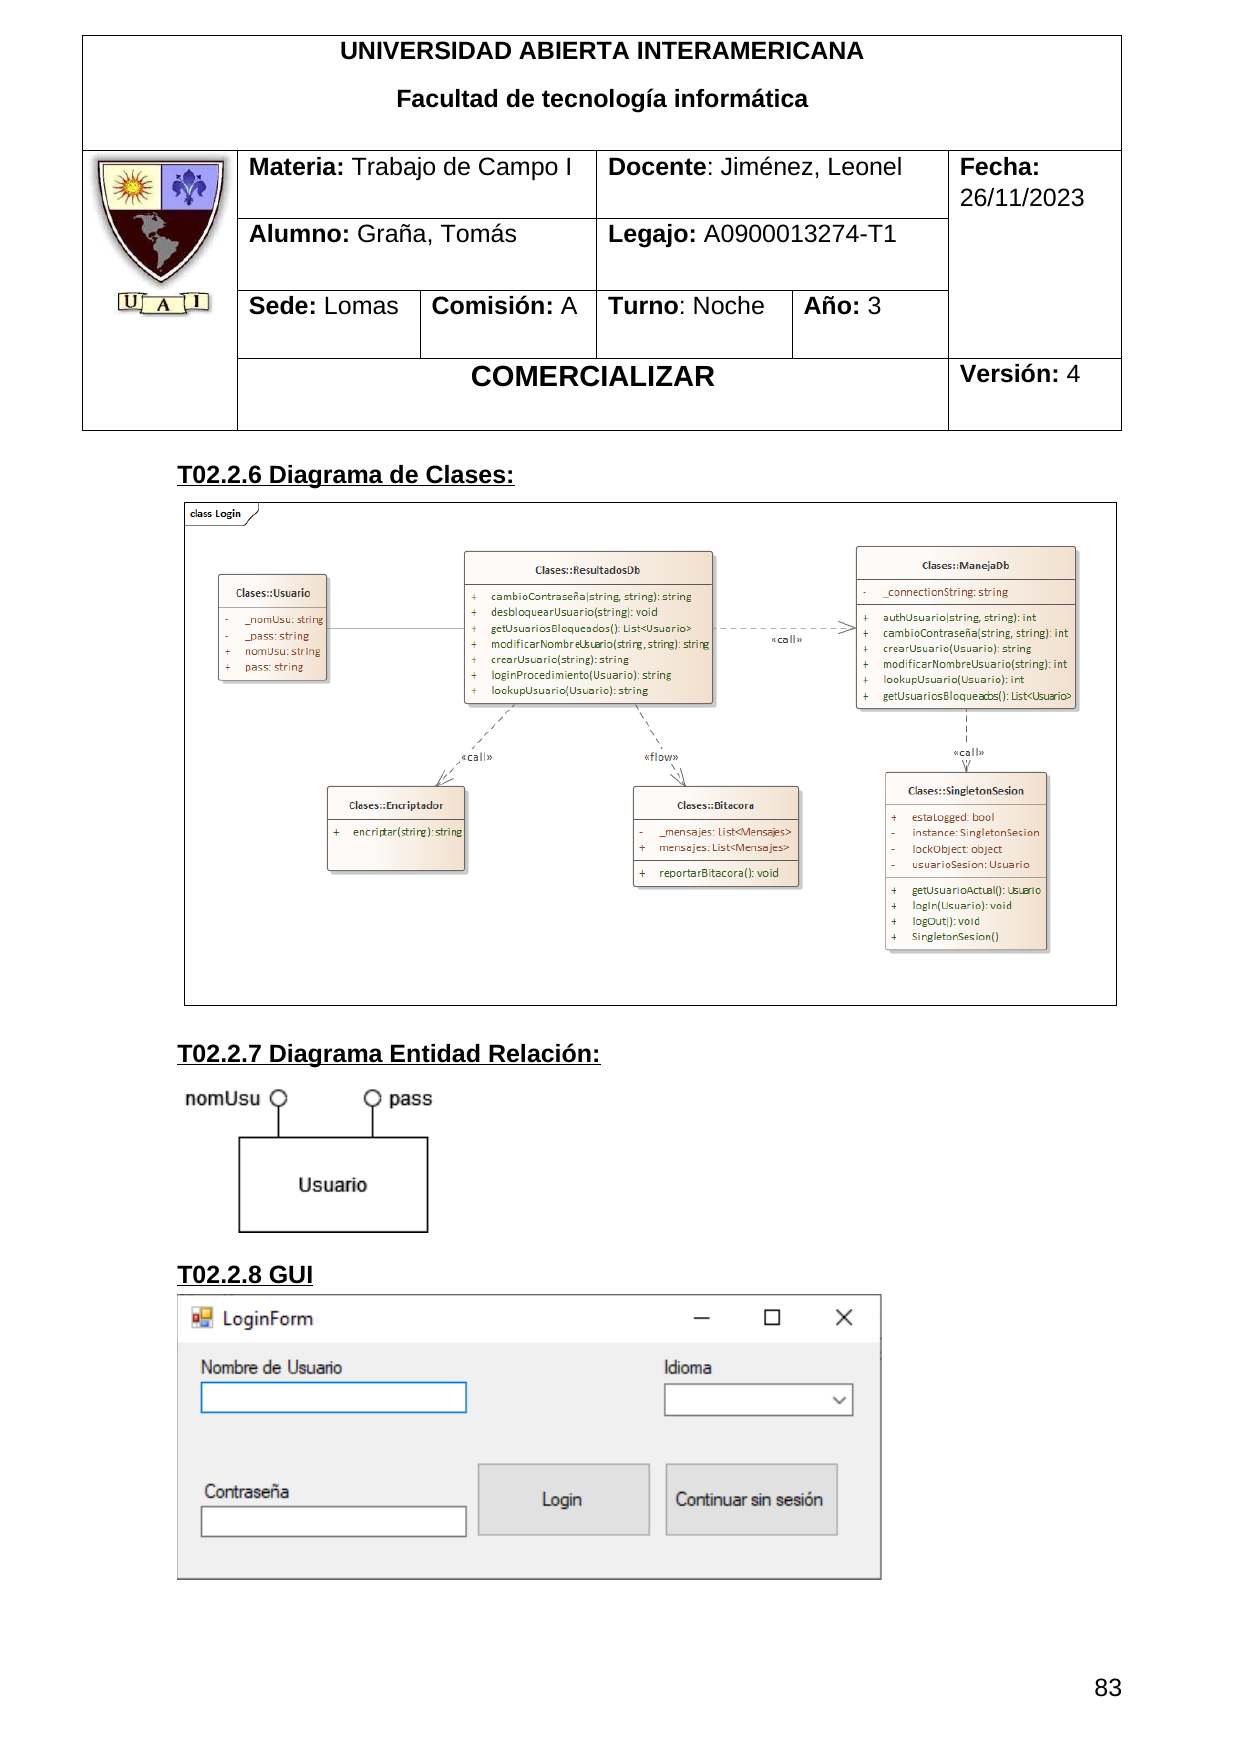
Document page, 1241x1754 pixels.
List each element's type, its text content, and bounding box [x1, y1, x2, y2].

subtitle T02.2.6 Diagrama de Clases: [177, 460, 1122, 488]
subtitle T02.2.7 Diagrama Entidad Relación: [177, 1039, 1122, 1068]
picture [87, 151, 234, 320]
subtitle T02.2.8 GUI [177, 1259, 1122, 1288]
picture [177, 495, 1122, 1012]
picture [177, 1294, 882, 1580]
picture [177, 1074, 460, 1233]
